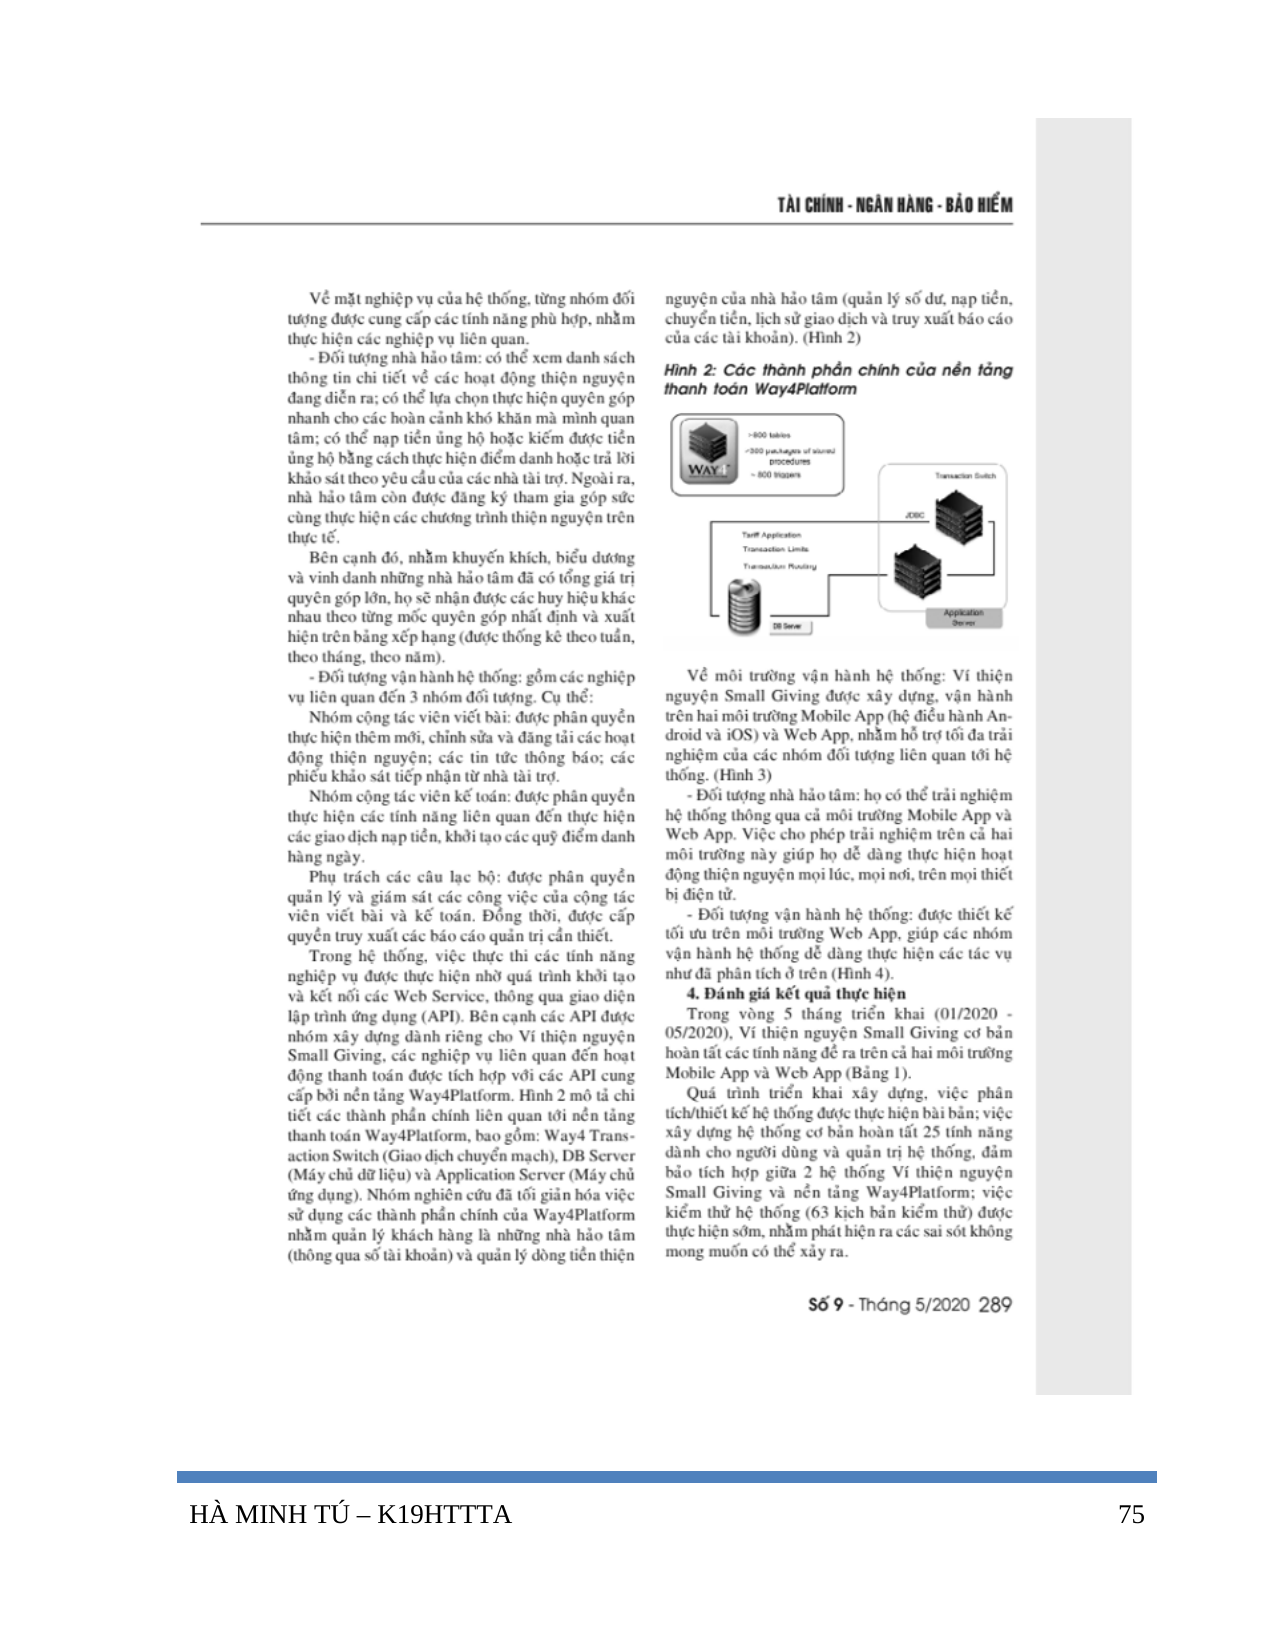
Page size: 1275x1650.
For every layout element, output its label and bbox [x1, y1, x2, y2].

picture [177, 118, 1157, 1395]
